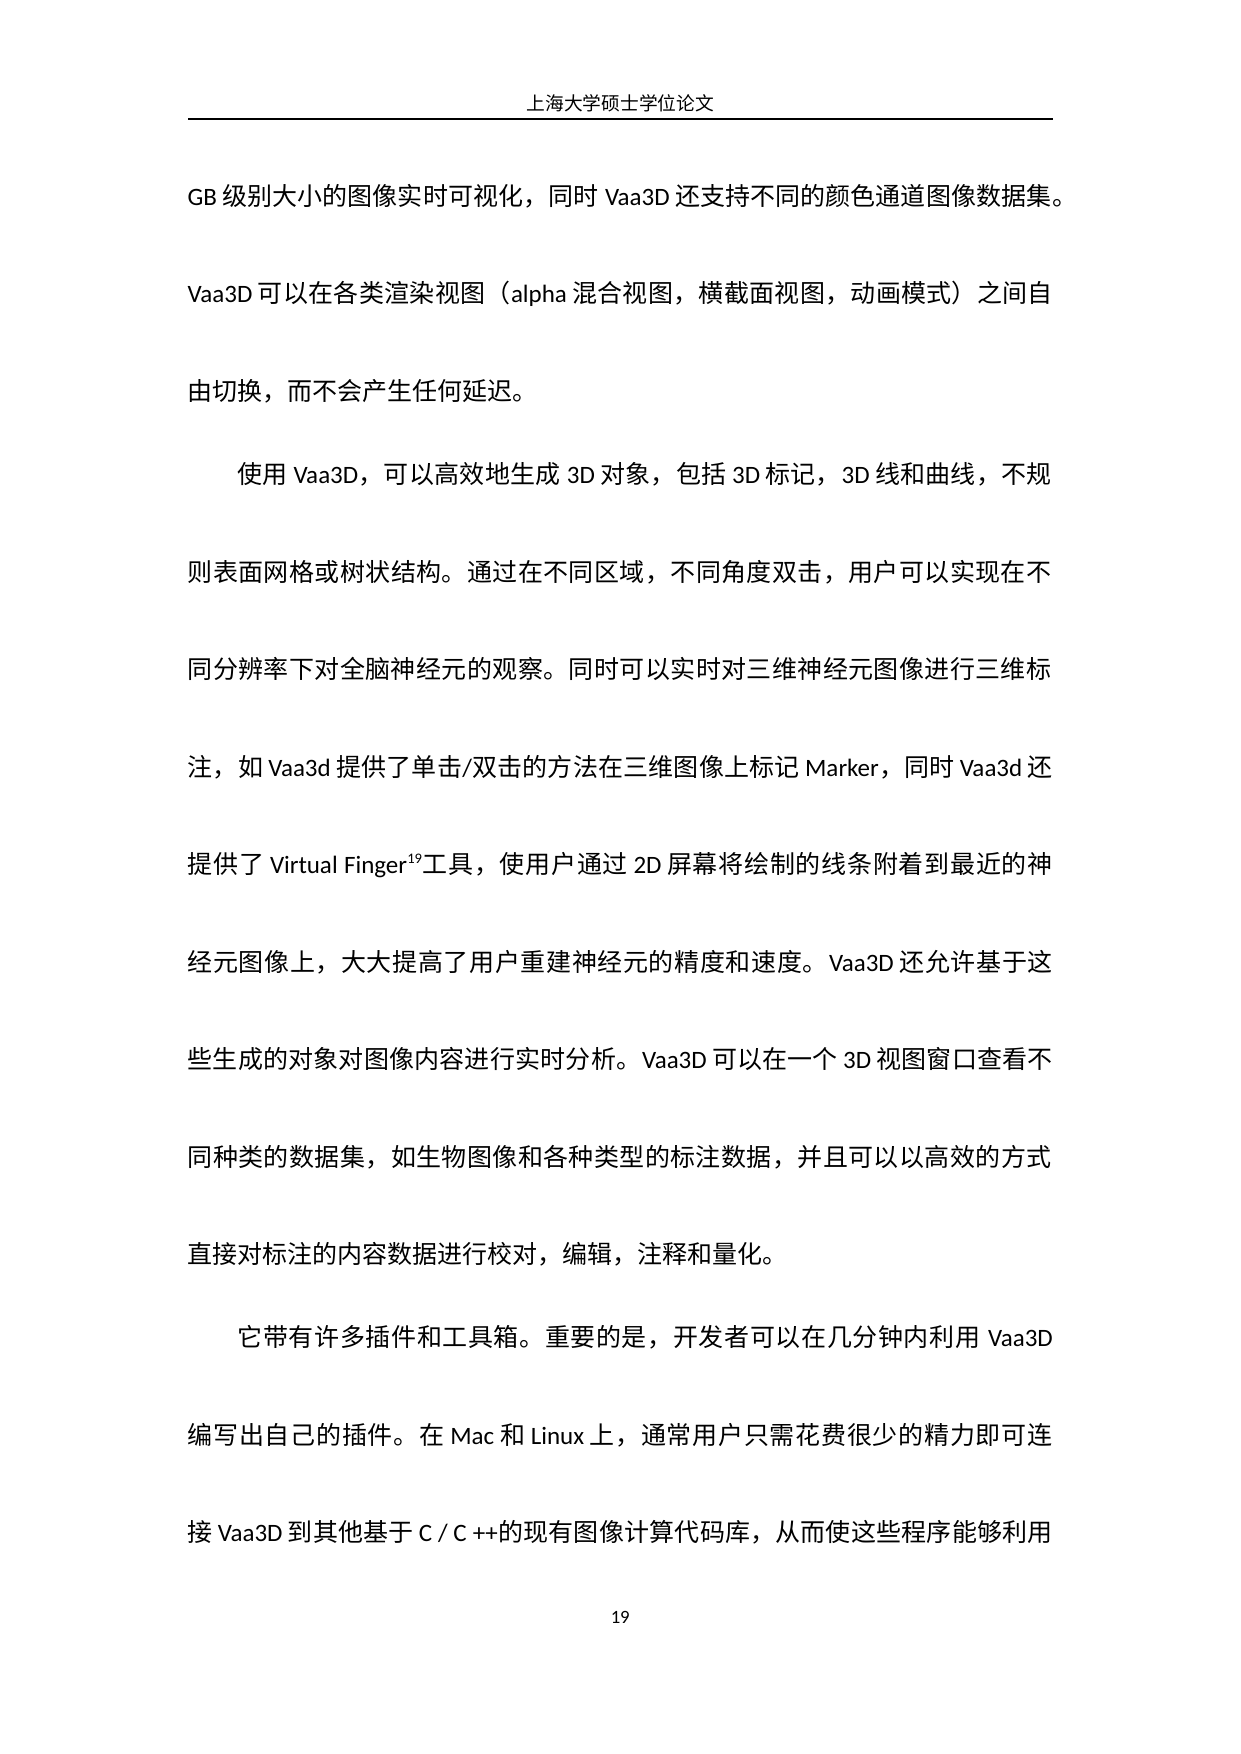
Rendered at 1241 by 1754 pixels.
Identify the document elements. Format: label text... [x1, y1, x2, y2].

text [187, 1303, 1053, 1563]
text 使用Vaa3D，可以高效地生成3D对象，包括3D标记，3D线和曲线，不规则表面网格或树状结构。通过在不同区域，不同角度双击，用户可以实现在不同分辨率下对全脑神经元的观察。同时可以实时对三维神经元图像进行三维标注，如Vaa3d提供了单击/双击的方法在三维图像上标记Marker，同时Vaa3d还提供了Virtual Finger19工具，使用户通过2D屏幕将绘制的线条附着到最近的神经元图像上，大大提高了用户重建神经元的精度和速度。Vaa3D还允许基于这些生成的对象对图像内容进行实时分析。Vaa3D可以在一个3D视图窗口查看不同种类的数据集，如生物图像和各种类型的标注数据，并且可以以高效的方式直接对标注的内容数据进行校对，编辑，注释和量化。 [187, 440, 1053, 1285]
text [187, 162, 1053, 422]
